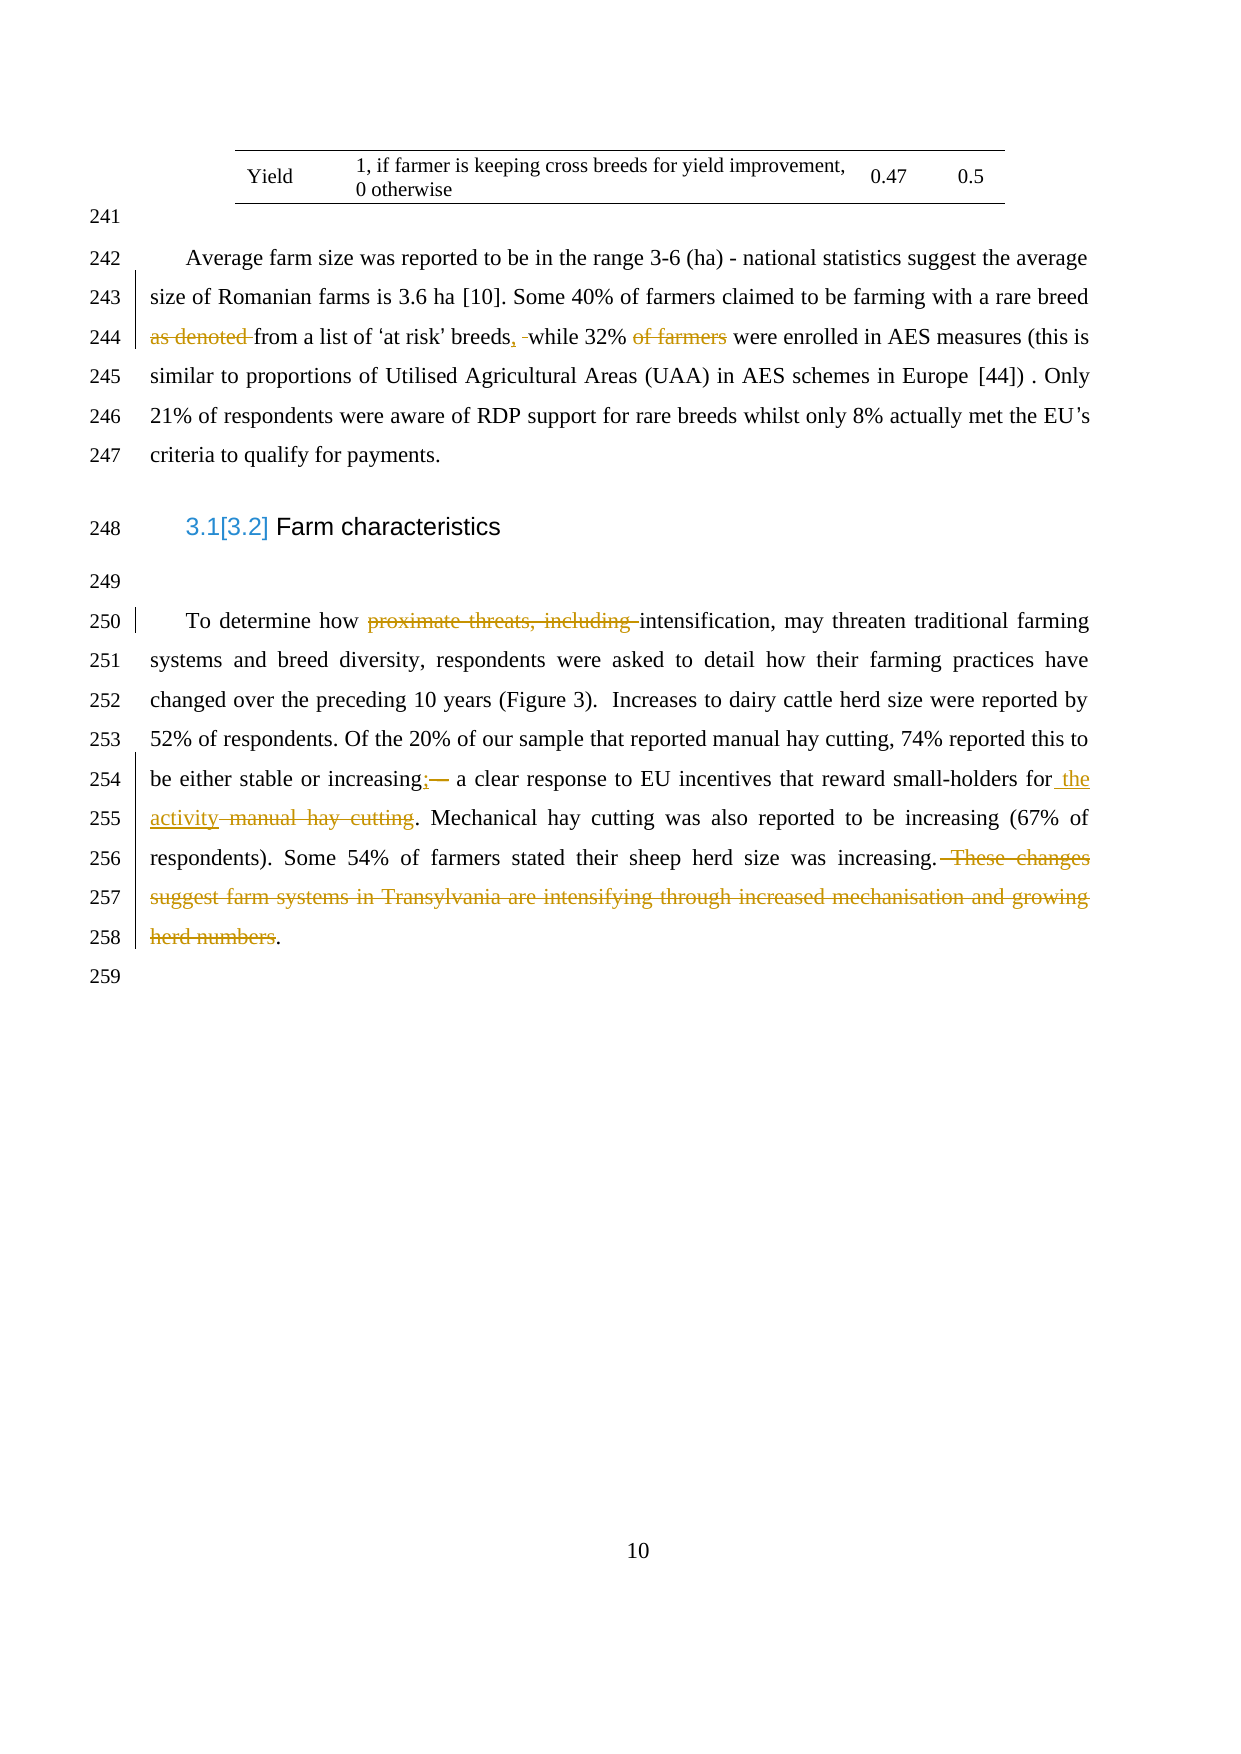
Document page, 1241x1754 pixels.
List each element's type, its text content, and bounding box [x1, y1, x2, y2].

text To determine how intensification, may threaten traditional farming systems and breed diversity, respondents were asked to detail how their farming practices have changed over the preceding 10 years (Figure 3). Increases to dairy cattle herd size were reported by 52% of respondents. Of the 20% of our sample that reported manual hay cutting, 74% reported this to be either stable or increasing a clear response to EU incentives that reward small-holders for. Mechanical hay cutting was also reported to be increasing (67% of respondents). Some 54% of farmers stated their sheep herd size was increasing.. [150, 607, 1090, 898]
table_cell 1, if farmer is keeping cross breeds for yield improvement, 0 otherwise [344, 151, 859, 203]
table_cell Yield [235, 151, 344, 203]
subtitle Farm characteristics [150, 512, 1090, 541]
text Average farm size was reported to be in the range 3-6 (ha) - national statistics suggest the average size of Romanian farms is 3.6 ha [10]. Some 40% of farmers claimed to be farming with a rare breed from a list of ‘at risk’ breeds while 32% were enrolled in AES measures (this is similar to proportions of Utilised Agricultural Areas (UAA) in AES schemes in Europe [44]) . Only 21% of respondents were aware of RDP support for rare breeds whilst only 8% actually met the EU’s criteria to qualify for payments. [150, 244, 1090, 468]
table_cell 0.5 [946, 151, 1005, 203]
text To determine how intensification, may threaten traditional farming systems and breed diversity, respondents were asked to detail how their farming practices have changed over the preceding 10 years (Figure 3). Increases to dairy cattle herd size were reported by 52% of respondents. Of the 20% of our sample that reported manual hay cutting, 74% reported this to be either stable or increasing a clear response to EU incentives that reward small-holders for. Mechanical hay cutting was also reported to be increasing (67% of respondents). Some 54% of farmers stated their sheep herd size was increasing.. [150, 899, 1090, 949]
table_cell 0.47 [859, 151, 946, 203]
